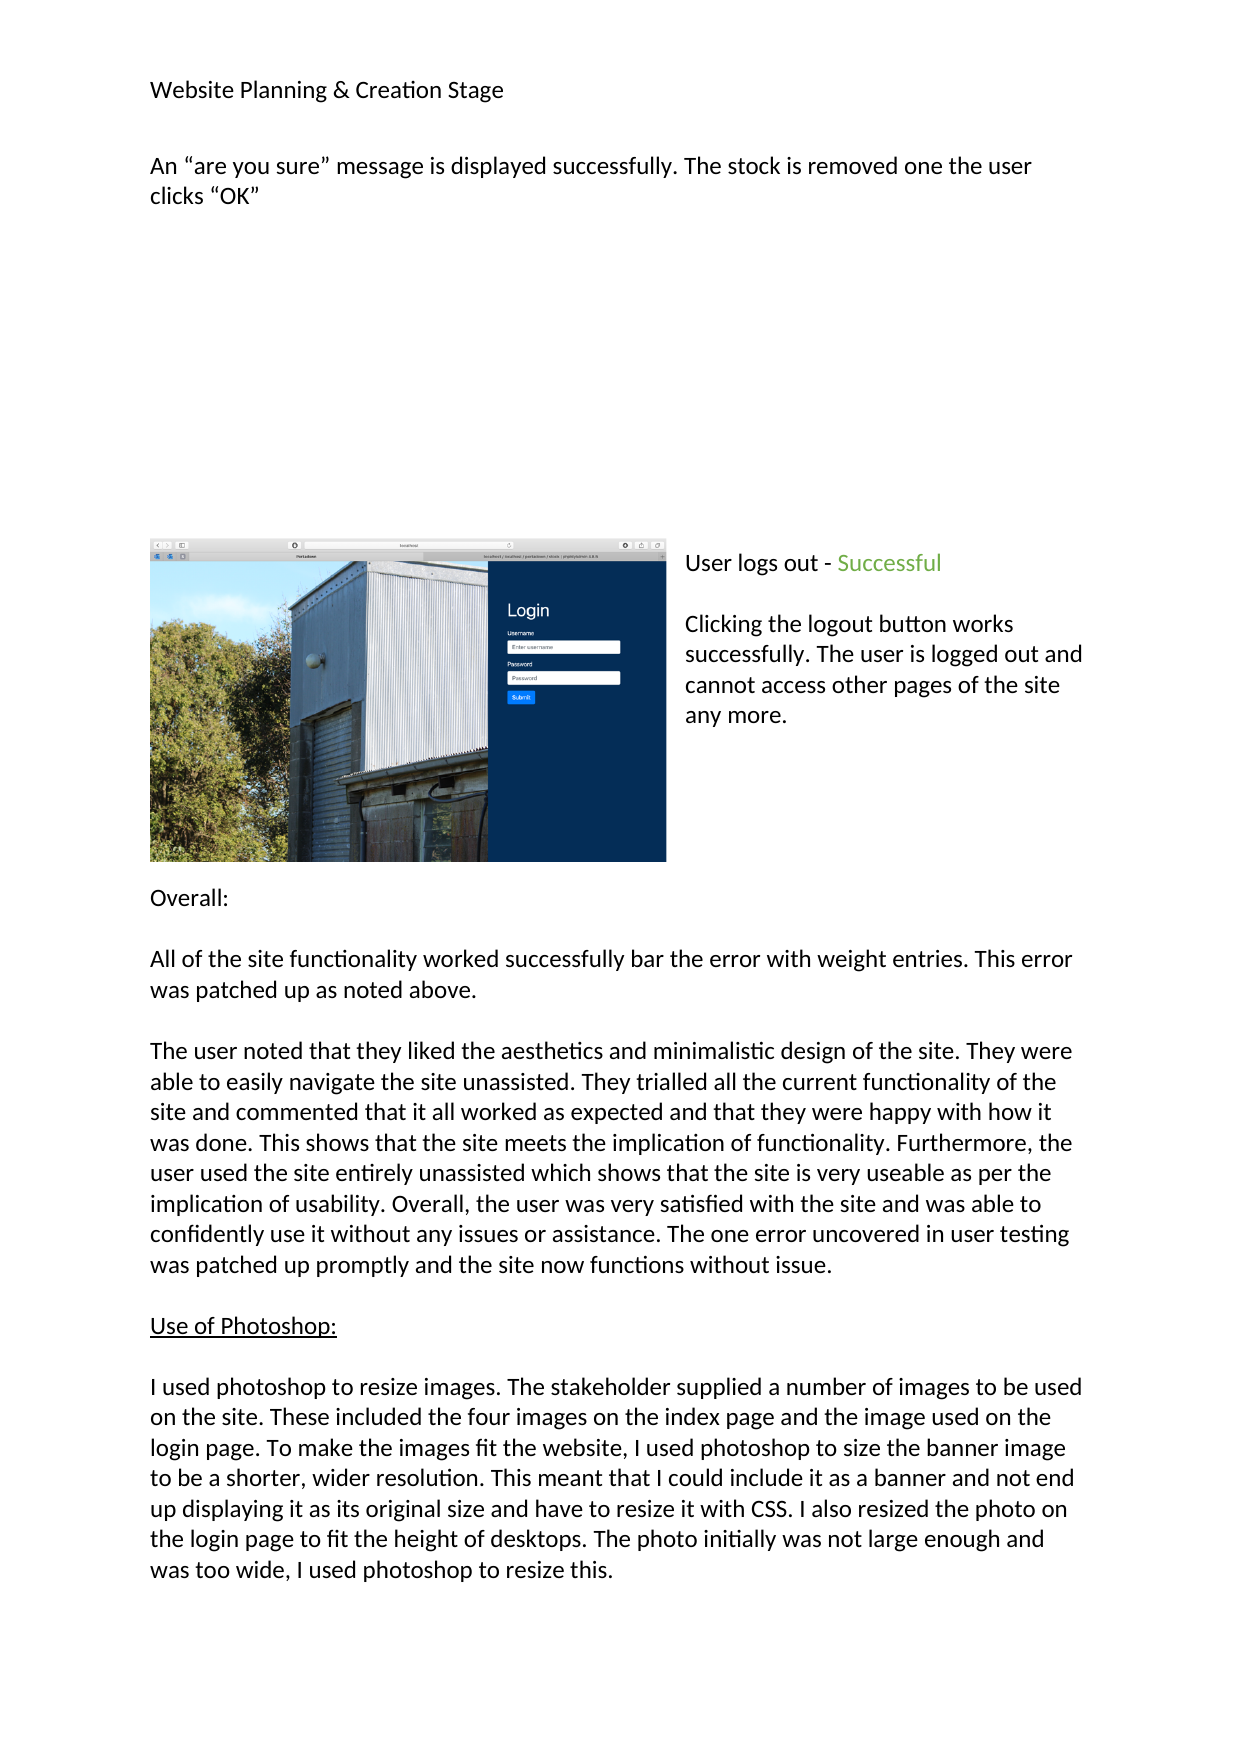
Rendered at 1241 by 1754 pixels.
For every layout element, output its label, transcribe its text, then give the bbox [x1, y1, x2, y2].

text Overall: [150, 882, 1090, 913]
text All of the site functionality worked successfully bar the error with weight entries. This error was patched up as noted above. [150, 943, 1090, 1004]
text I used photoshop to resize images. The stakeholder supplied a number of images to be used on the site. These included the four images on the index page and the image used on the login page. To make the images fit the website, I used photoshop to size the banner image to be a shorter, wider resolution. This meant that I could include it as a banner and not end up displaying it as its original size and have to resize it with CSS. I also resized the photo on the login page to fit the height of desktops. The photo initially was not large enough and was too wide, I used photoshop to resize this. [150, 1371, 1090, 1584]
text Clicking the logout button works successfully. The user is logged out and cannot access other pages of the site any more. [667, 608, 1090, 730]
text An “are you sure” message is displayed successfully. The stock is removed one the user clicks “OK” [150, 150, 1090, 211]
text The user noted that they liked the aesthetics and minimalistic design of the site. They were able to easily navigate the site unassisted. They trialled all the current functionality of the site and commented that it all worked as expected and that they were happy with how it was done. This shows that the site meets the implication of functionality. Furthermore, the user used the site entirely unassisted which shows that the site is very useable as per the implication of usability. Overall, the user was very satisfied with the site and was able to confidently use it without any issues or assistance. The one error uncovered in user testing was patched up promptly and the site now functions without issue. [150, 1035, 1090, 1279]
text Use of Photoshop: [150, 1310, 1090, 1340]
text User logs out - Successful [667, 547, 1090, 577]
picture [150, 538, 667, 862]
